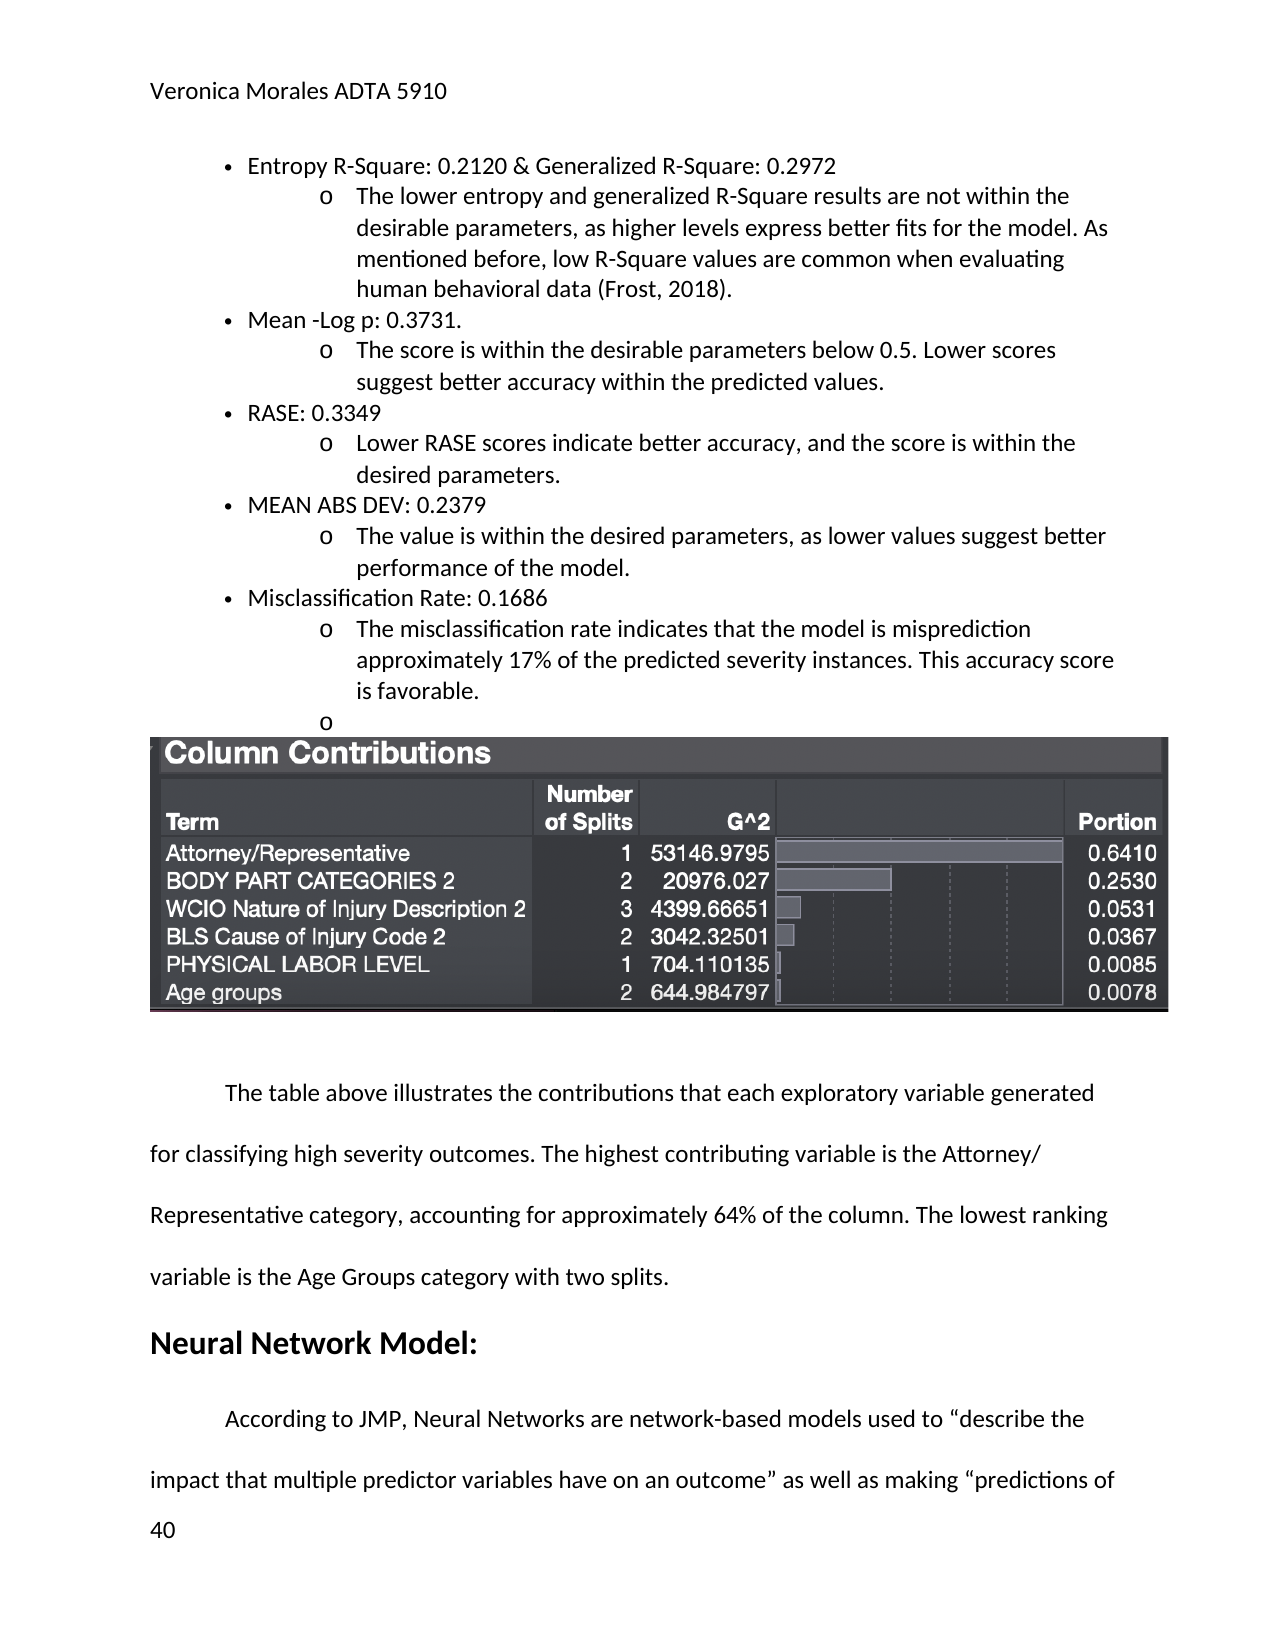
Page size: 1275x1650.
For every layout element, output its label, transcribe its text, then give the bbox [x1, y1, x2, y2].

list Mean -Log p: 0.3731. [225, 304, 1125, 334]
list The value is within the desired parameters, as lower values suggest better performance of the model. [319, 520, 1125, 582]
list The lower entropy and generalized R-Square results are not within the desirable parameters, as higher levels express better fits for the model. As mentioned before, low R-Square values are common when evaluating human behavioral data (Frost, 2018). [319, 181, 1125, 304]
list MEAN ABS DEV: 0.2379 [225, 489, 1125, 520]
picture [150, 737, 1169, 1012]
list The misclassification rate indicates that the model is misprediction approximately 17% of the predicted severity instances. This accuracy score is favorable. [319, 613, 1125, 706]
list Misclassification Rate: 0.1686 [225, 582, 1125, 613]
list The score is within the desirable parameters below 0.5. Lower scores suggest better accuracy within the predicted values. [319, 334, 1125, 397]
list Lower RASE scores indicate better accuracy, and the score is within the desired parameters. [319, 427, 1125, 489]
text Neural Network Model: [150, 1322, 1125, 1362]
list RASE: 0.3349 [225, 397, 1125, 427]
list Entropy R-Square: 0.2120 & Generalized R-Square: 0.2972 [225, 150, 1125, 181]
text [150, 1403, 1125, 1495]
text The table above illustrates the contributions that each exploratory variable generated for classifying high severity outcomes. The highest contributing variable is the Attorney/ Representative category, accounting for approximately 64% of the column. The lowest ranking variable is the Age Groups category with two splits. [150, 1078, 1125, 1291]
